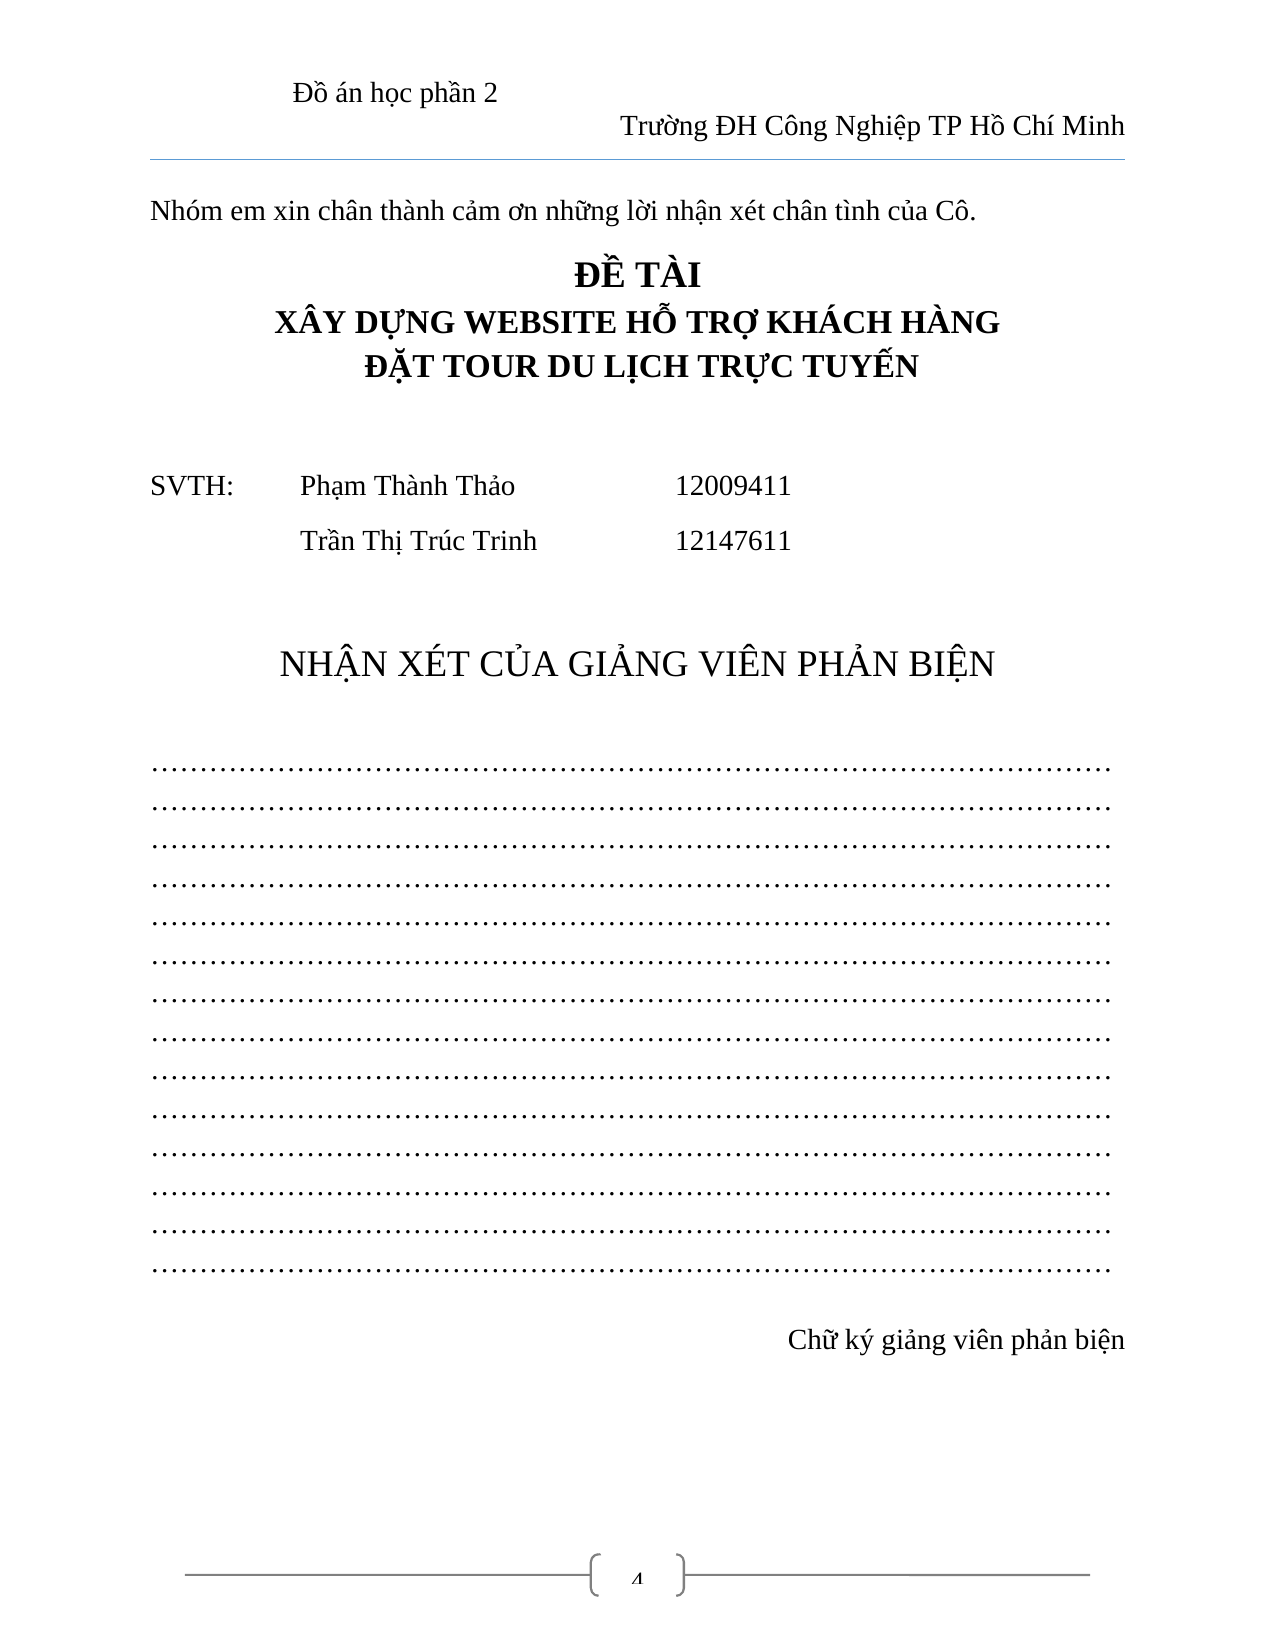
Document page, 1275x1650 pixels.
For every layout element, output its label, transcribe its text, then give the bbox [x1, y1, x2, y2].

text Chữ ký giảng viên phản biện [150, 1322, 1125, 1356]
text ĐỀ TÀI [150, 253, 1125, 296]
text ……………………………………………………………………………………………………………………………………………………………………………… [150, 1207, 1125, 1279]
text XÂY DỰNG WEBSITE HỖ TRỢ KHÁCH HÀNG [150, 302, 1125, 341]
subtitle NHẬN XÉT CỦA GIẢNG VIÊN PHẢN BIỆN [150, 642, 1125, 685]
text ……………………………………………………………………………………………………………………………………………………………………………………………………………………………………………………………………………………………………………………………………………………………………………………………………………………………………………………………………………………………………………………………………………………………………………………………………………………………………………………………………………………………………………………………………………………………………………………………………………………………………………………………………………………………………………………………………………………………………………………………………………………………………………………………………………………………… [150, 744, 1125, 1202]
text Trần Thị Trúc Trinh 12147611 [150, 523, 1125, 557]
text ĐẶT TOUR DU LỊCH TRỰC TUYẾN [150, 346, 1125, 385]
text Nhóm em xin chân thành cảm ơn những lời nhận xét chân tình của Cô. [150, 193, 1125, 227]
text SVTH: Phạm Thành Thảo 12009411 [150, 468, 1125, 501]
